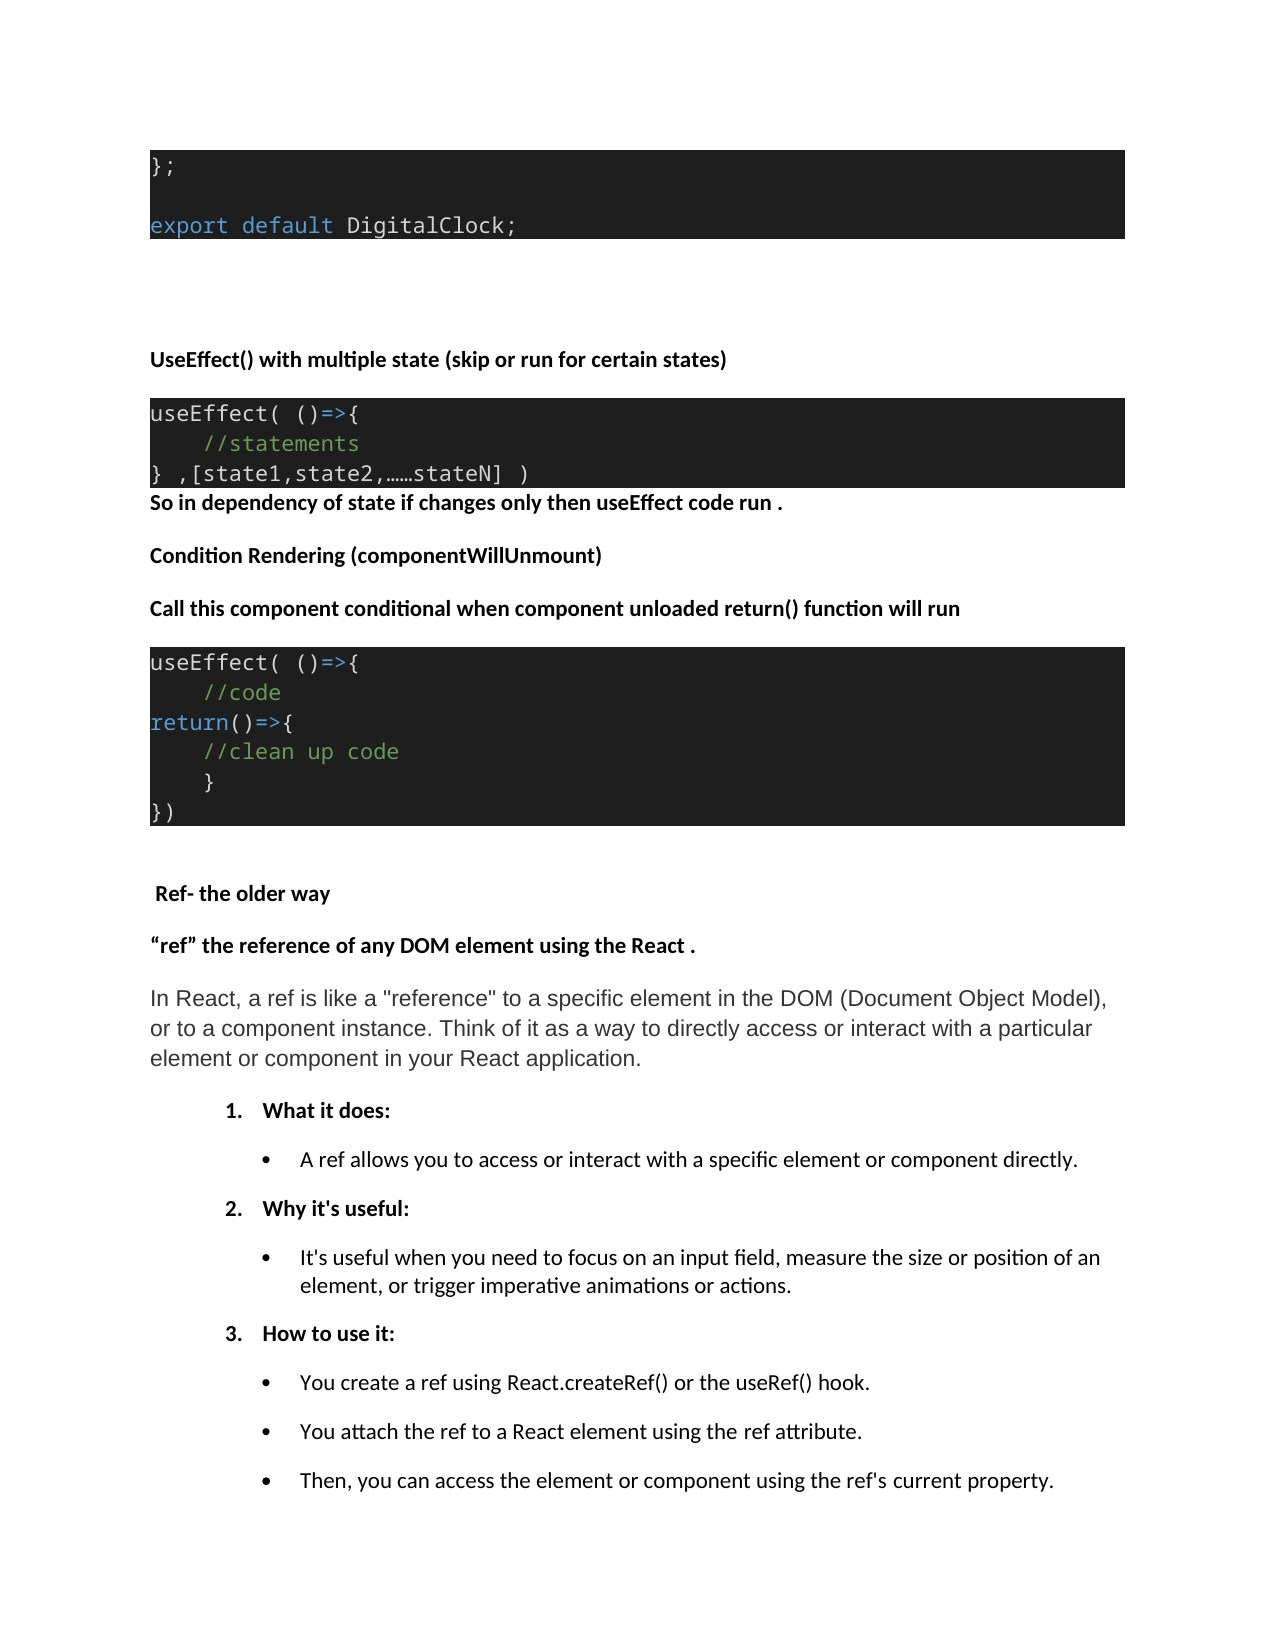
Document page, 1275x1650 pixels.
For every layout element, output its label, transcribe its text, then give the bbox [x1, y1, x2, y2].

list How to use it: [225, 1319, 1125, 1348]
text } [150, 766, 1125, 796]
text In React, a ref is like a "reference" to a specific element in the DOM (Document Object Model), or to a component instance. Think of it as a way to directly access or interact with a particular element or component in your React application. [150, 985, 1125, 1071]
text So in dependency of state if changes only then useEffect code run . [150, 488, 1125, 516]
text }; [150, 150, 1125, 180]
text } ,[state1,state2,……stateN] ) [150, 458, 1125, 488]
text UseEffect() with multiple state (skip or run for certain states) [150, 345, 1125, 373]
text useEffect( ()=>{ [150, 647, 1125, 677]
text //statements [150, 428, 1125, 458]
list It's useful when you need to focus on an input field, measure the size or position of an element, or trigger imperative animations or actions. [262, 1243, 1125, 1299]
list A ref allows you to access or interact with a specific element or component directly. [262, 1145, 1125, 1173]
text export default DigitalClock; [150, 209, 1125, 239]
text Condition Rendering (componentWillUnmount) [150, 541, 1125, 569]
text Call this component conditional when component unloaded return() function will run [150, 594, 1125, 622]
text //code [150, 677, 1125, 706]
text Ref- the older way [150, 879, 1125, 907]
list You attach the ref to a React element using the ref attribute. [262, 1417, 1125, 1445]
list Why it's useful: [225, 1194, 1125, 1222]
text “ref” the reference of any DOM element using the React . [150, 932, 1125, 960]
text }) [150, 796, 1125, 826]
list What it does: [225, 1096, 1125, 1124]
list You create a ref using React.createRef() or the useRef() hook. [262, 1368, 1125, 1396]
text useEffect( ()=>{ [150, 398, 1125, 428]
list Then, you can access the element or component using the ref's current property. [262, 1466, 1125, 1494]
text return()=>{ [150, 706, 1125, 736]
text //clean up code [150, 736, 1125, 766]
